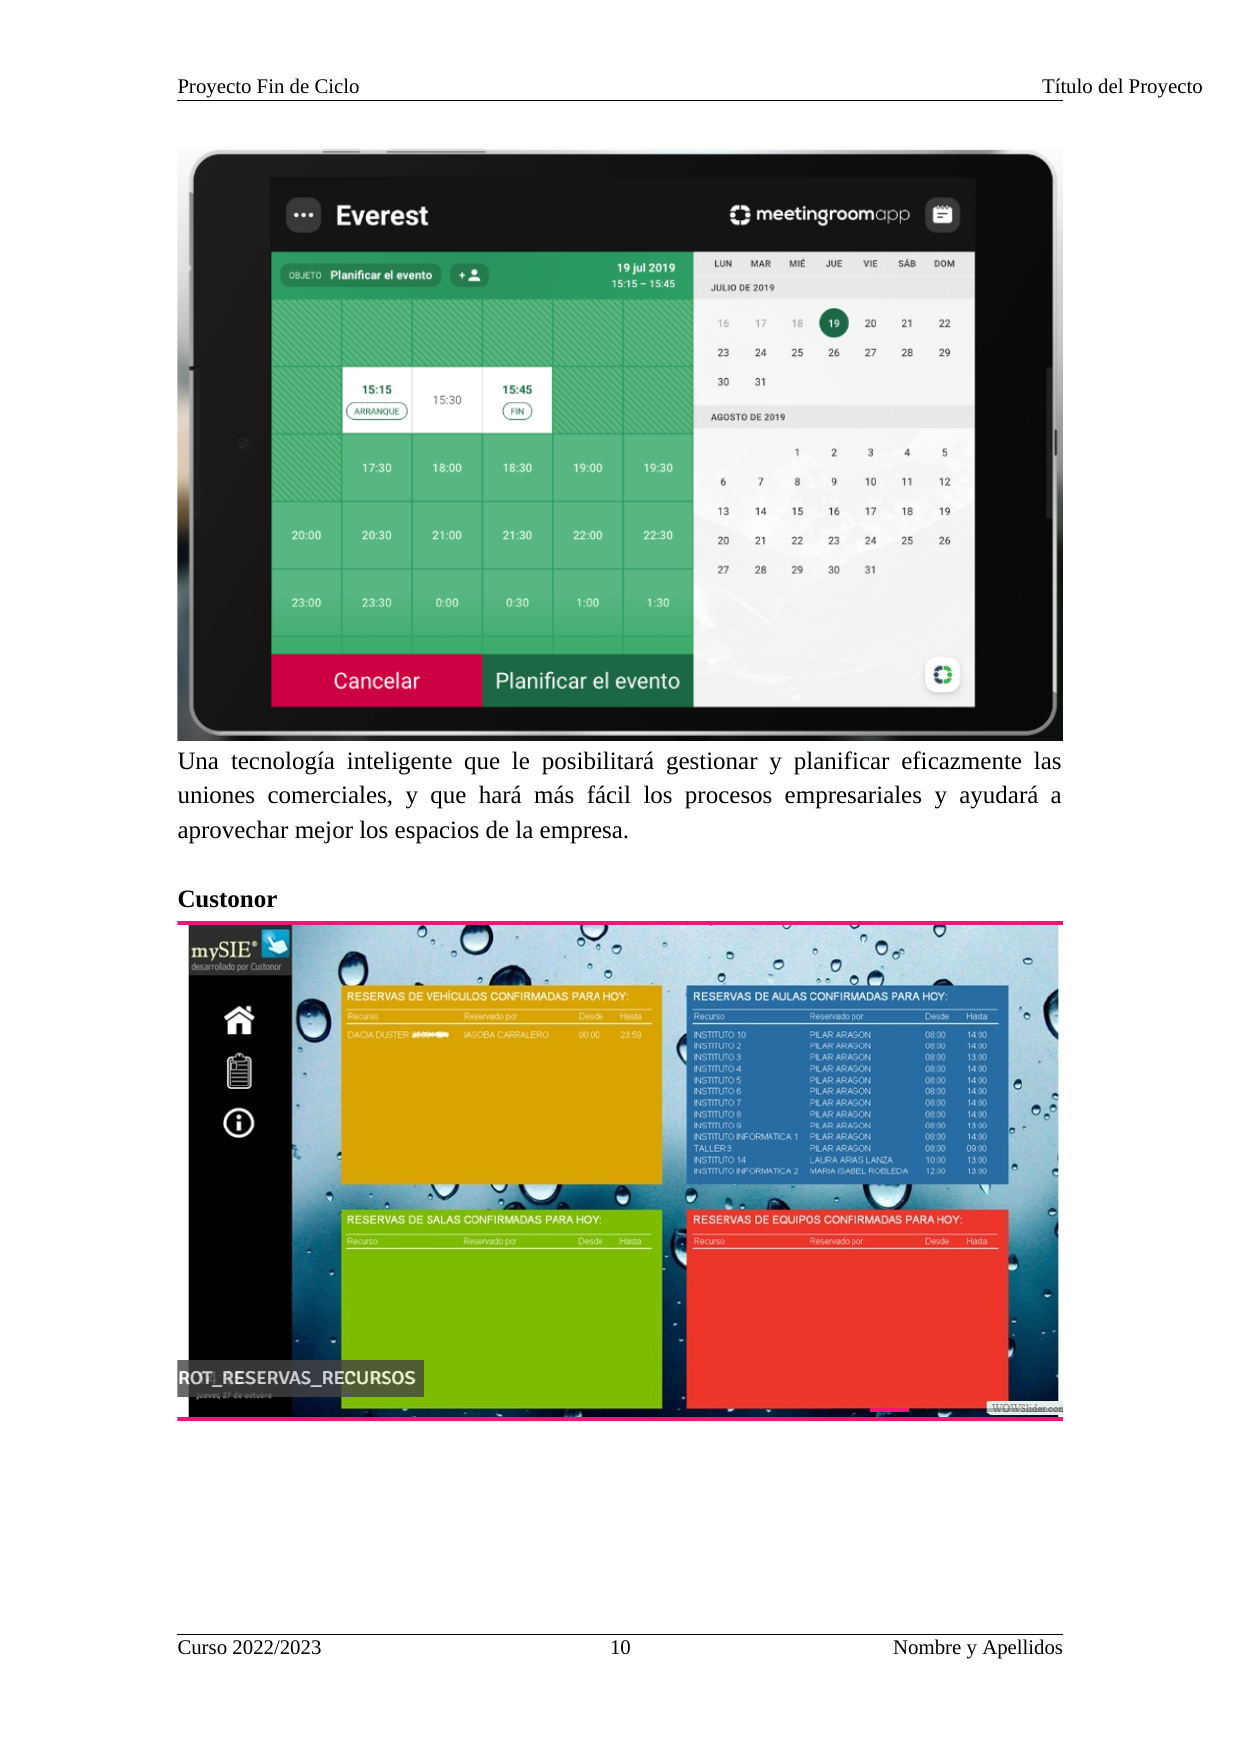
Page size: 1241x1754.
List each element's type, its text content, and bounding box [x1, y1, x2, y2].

text Custonor [177, 884, 1063, 913]
text Una tecnología inteligente que le posibilitará gestionar y planificar eficazmente las uniones comerciales, y que hará más fácil los procesos empresariales y ayudará a aprovechar mejor los espacios de la empresa. [177, 746, 1063, 844]
picture [177, 147, 1063, 741]
picture [177, 918, 1063, 1422]
